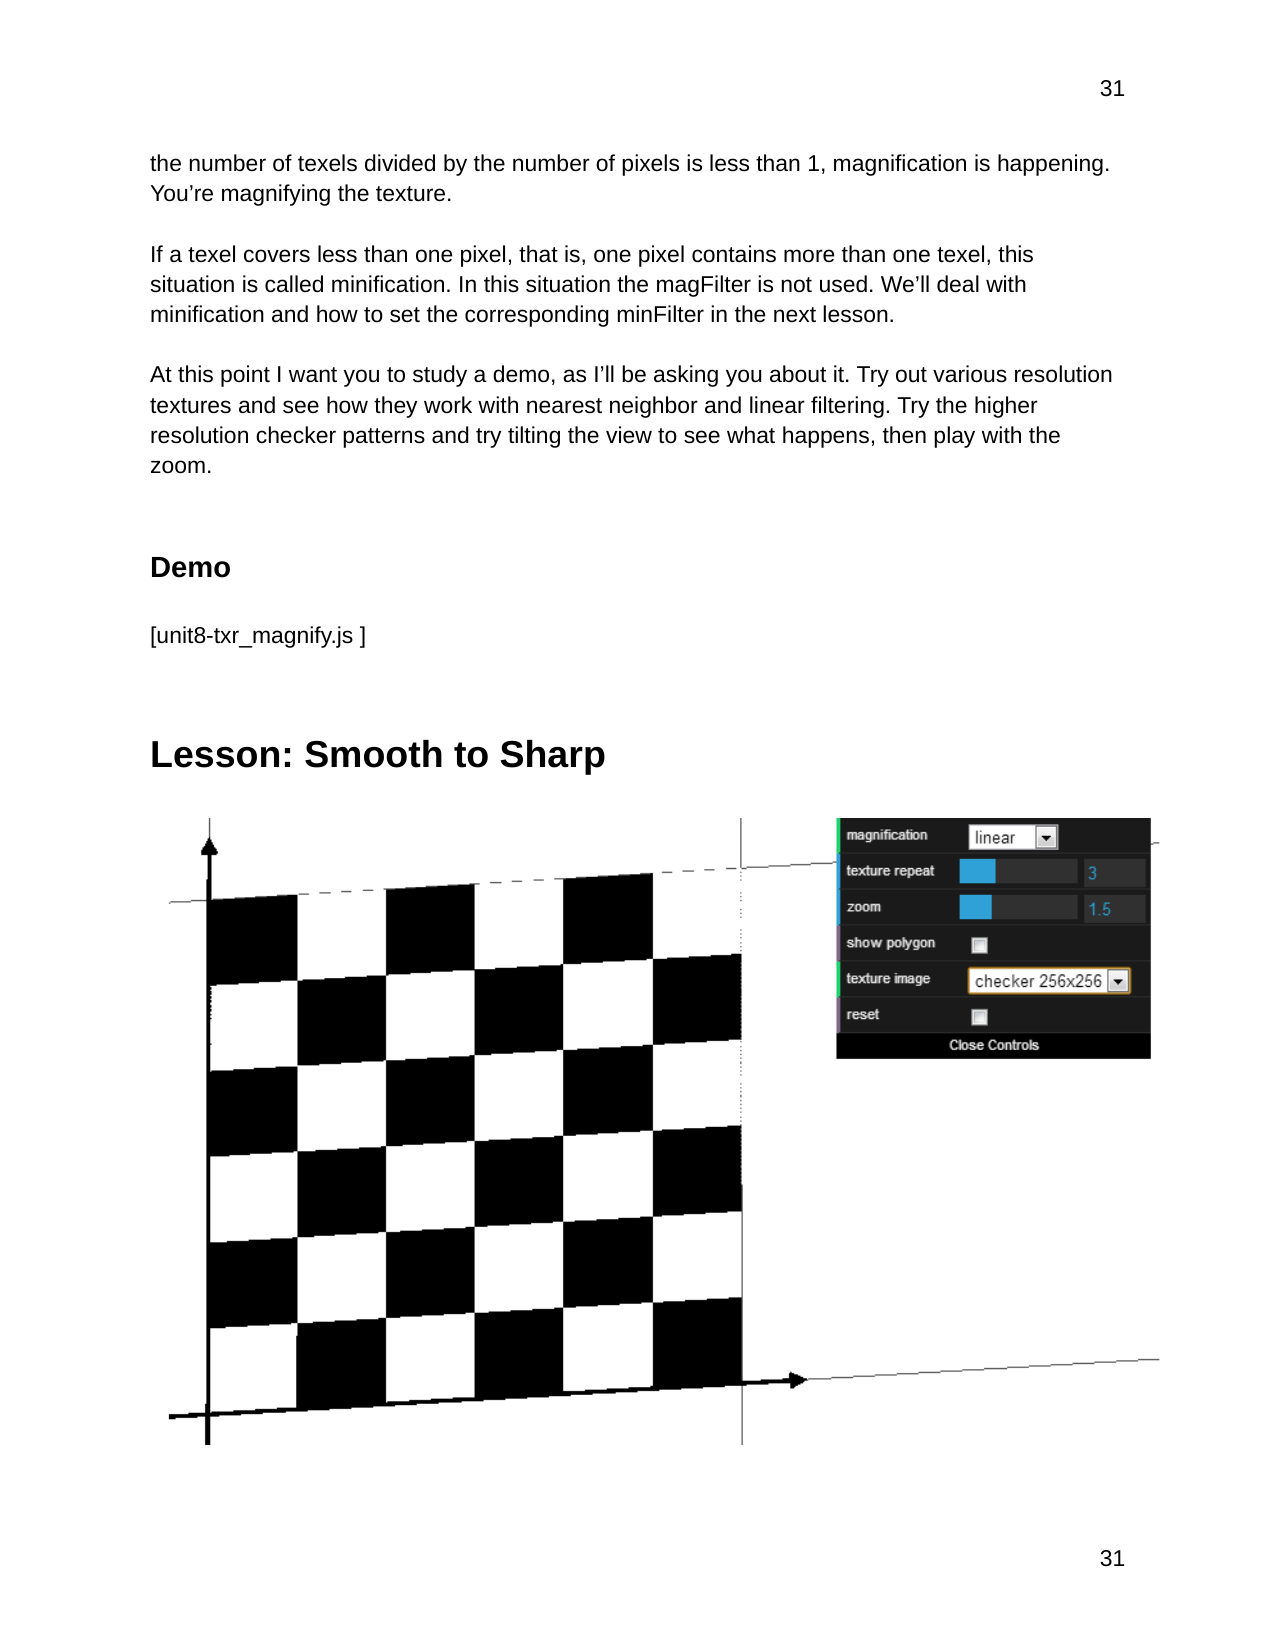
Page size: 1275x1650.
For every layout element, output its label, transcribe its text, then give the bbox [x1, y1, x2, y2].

subtitle Lesson: Smooth to Sharp [150, 732, 1125, 776]
text If a texel covers less than one pixel, that is, one pixel contains more than one texel, this situation is called minification. In this situation the magFilter is not used. We’ll deal with minification and how to set the corresponding minFilter in the next lesson. [150, 241, 1125, 327]
text [unit8-txr_magnify.js ] [150, 622, 1125, 648]
subtitle Demo [150, 550, 1125, 583]
picture [168, 818, 1160, 1445]
text At this point I want you to study a demo, as I’ll be asking you about it. Try out various resolution textures and see how they work with nearest neighbor and linear filtering. Try the higher resolution checker patterns and try tilting the view to see what happens, then play with the zoom. [150, 361, 1125, 478]
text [150, 150, 1125, 207]
